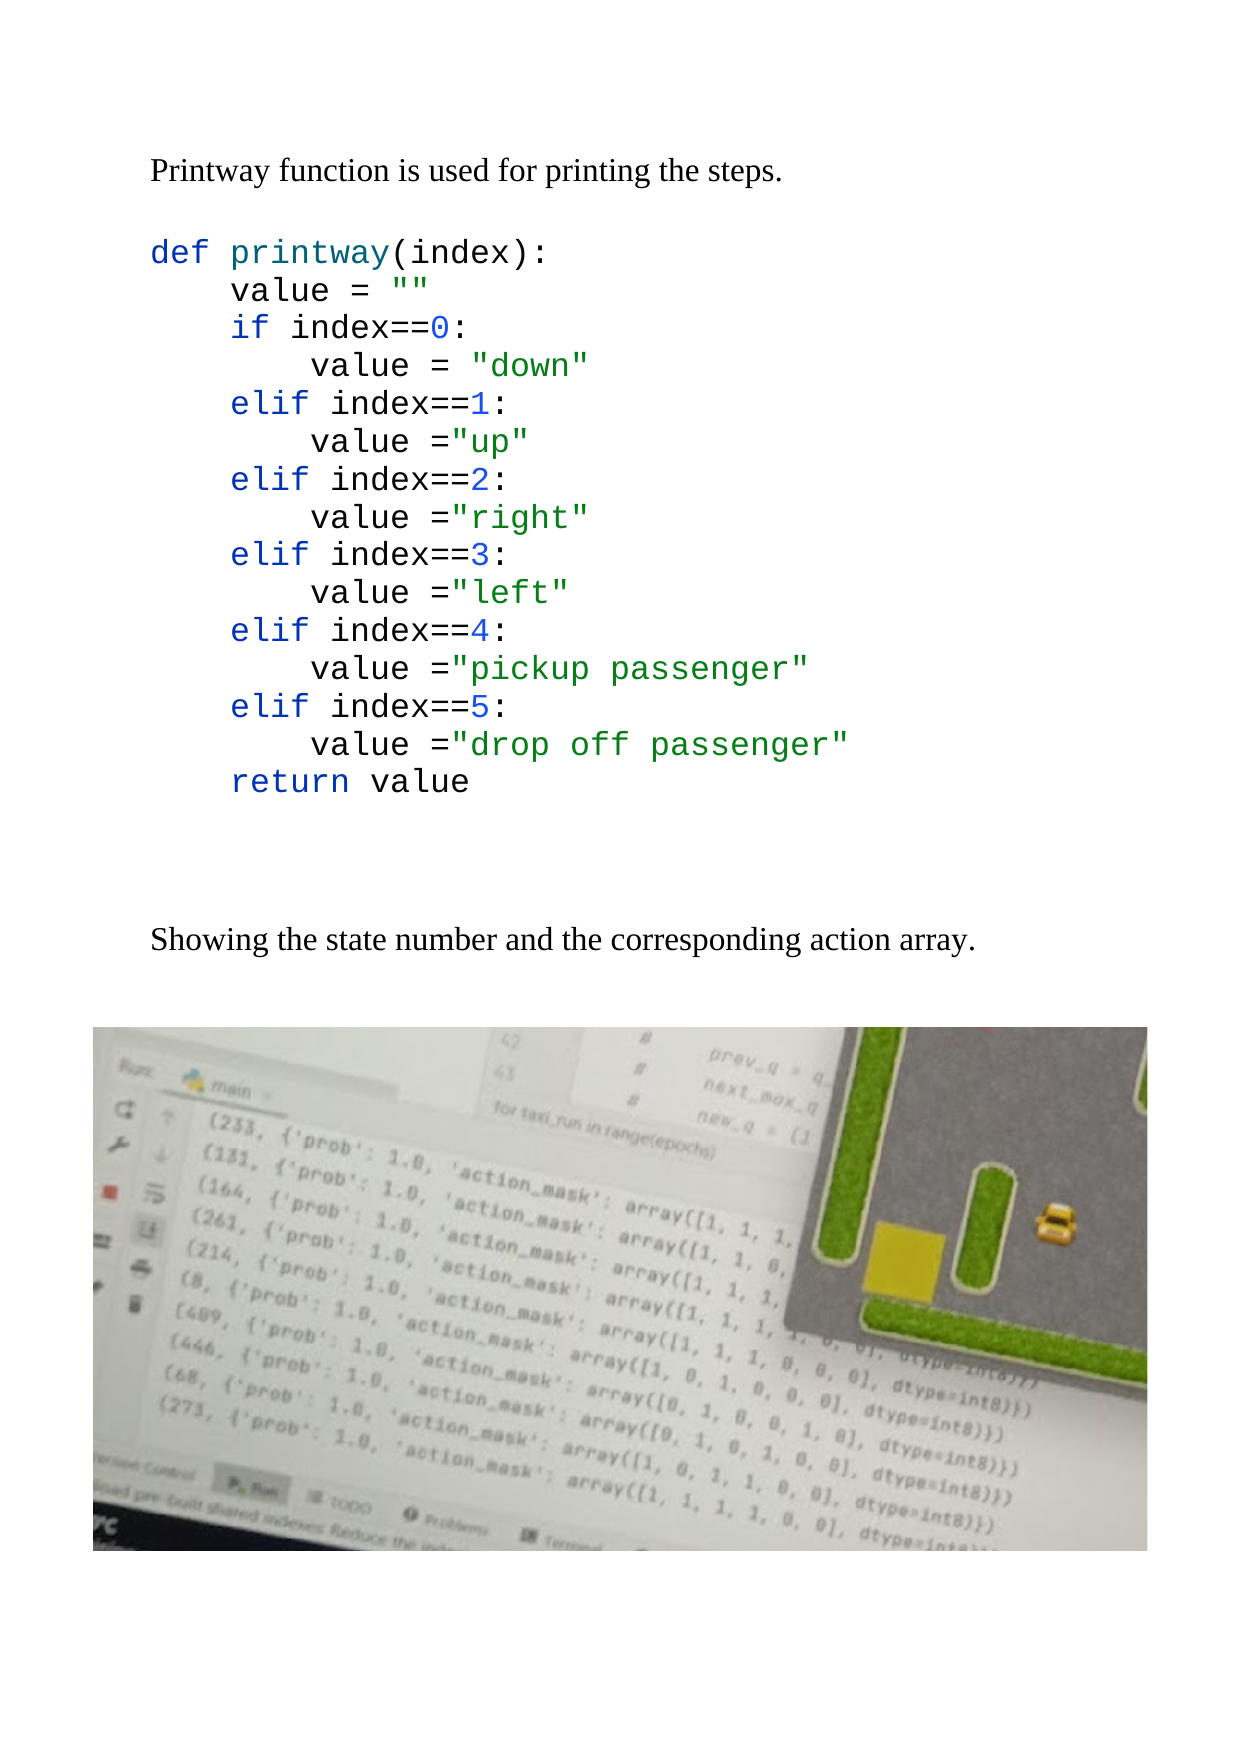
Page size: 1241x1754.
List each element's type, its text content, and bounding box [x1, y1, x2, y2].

text Printway function is used for printing the steps. [150, 150, 1090, 188]
text Showing the state number and the corresponding action array. [150, 919, 1090, 957]
picture [93, 1027, 1148, 1551]
text def printway(index): value = "" if index==0: value = "down" elif index==1: value ="up" elif index==2: value ="right" elif index==3: value ="left" elif index==4: value ="pickup passenger" elif index==5: value ="drop off passenger" return value [150, 236, 1090, 803]
